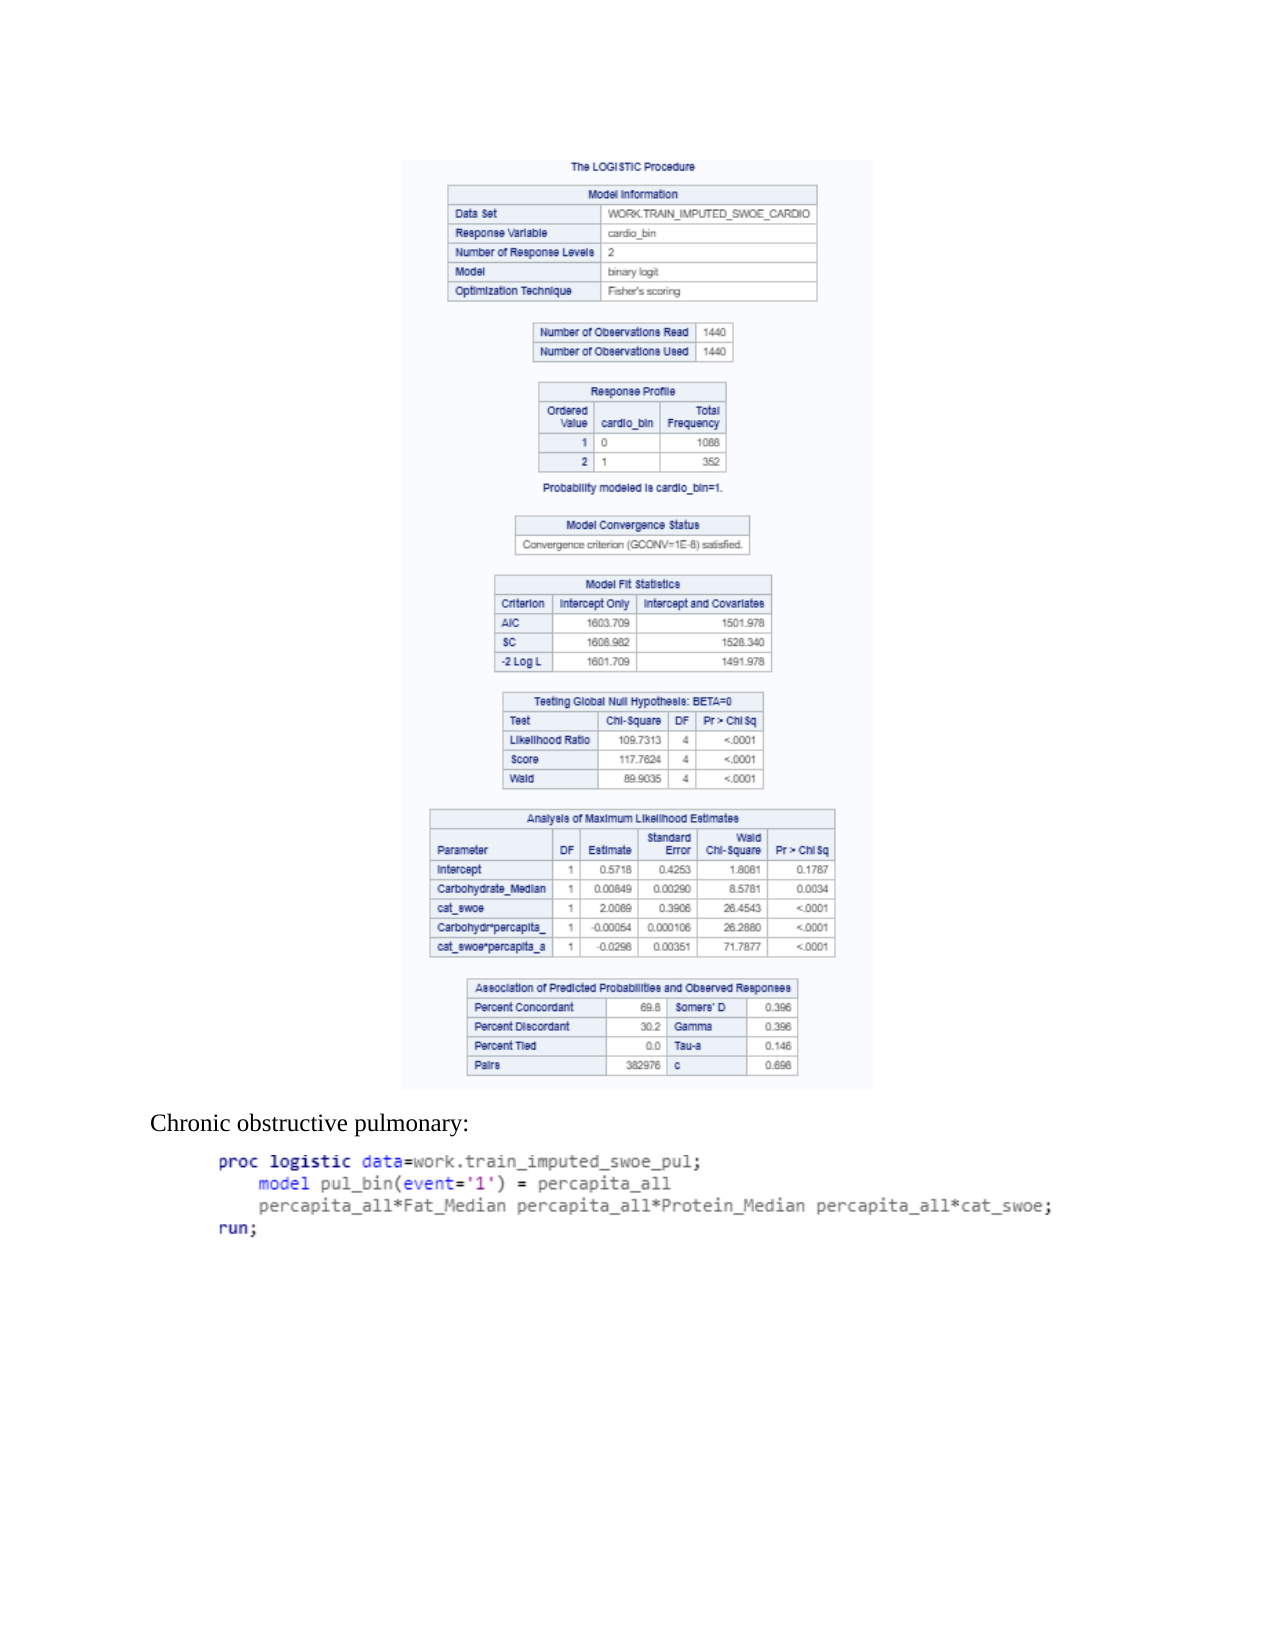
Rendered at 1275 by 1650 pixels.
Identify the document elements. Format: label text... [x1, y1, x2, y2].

picture [402, 150, 873, 1090]
picture [219, 1155, 1056, 1242]
text Chronic obstructive pulmonary: [150, 1108, 1125, 1137]
